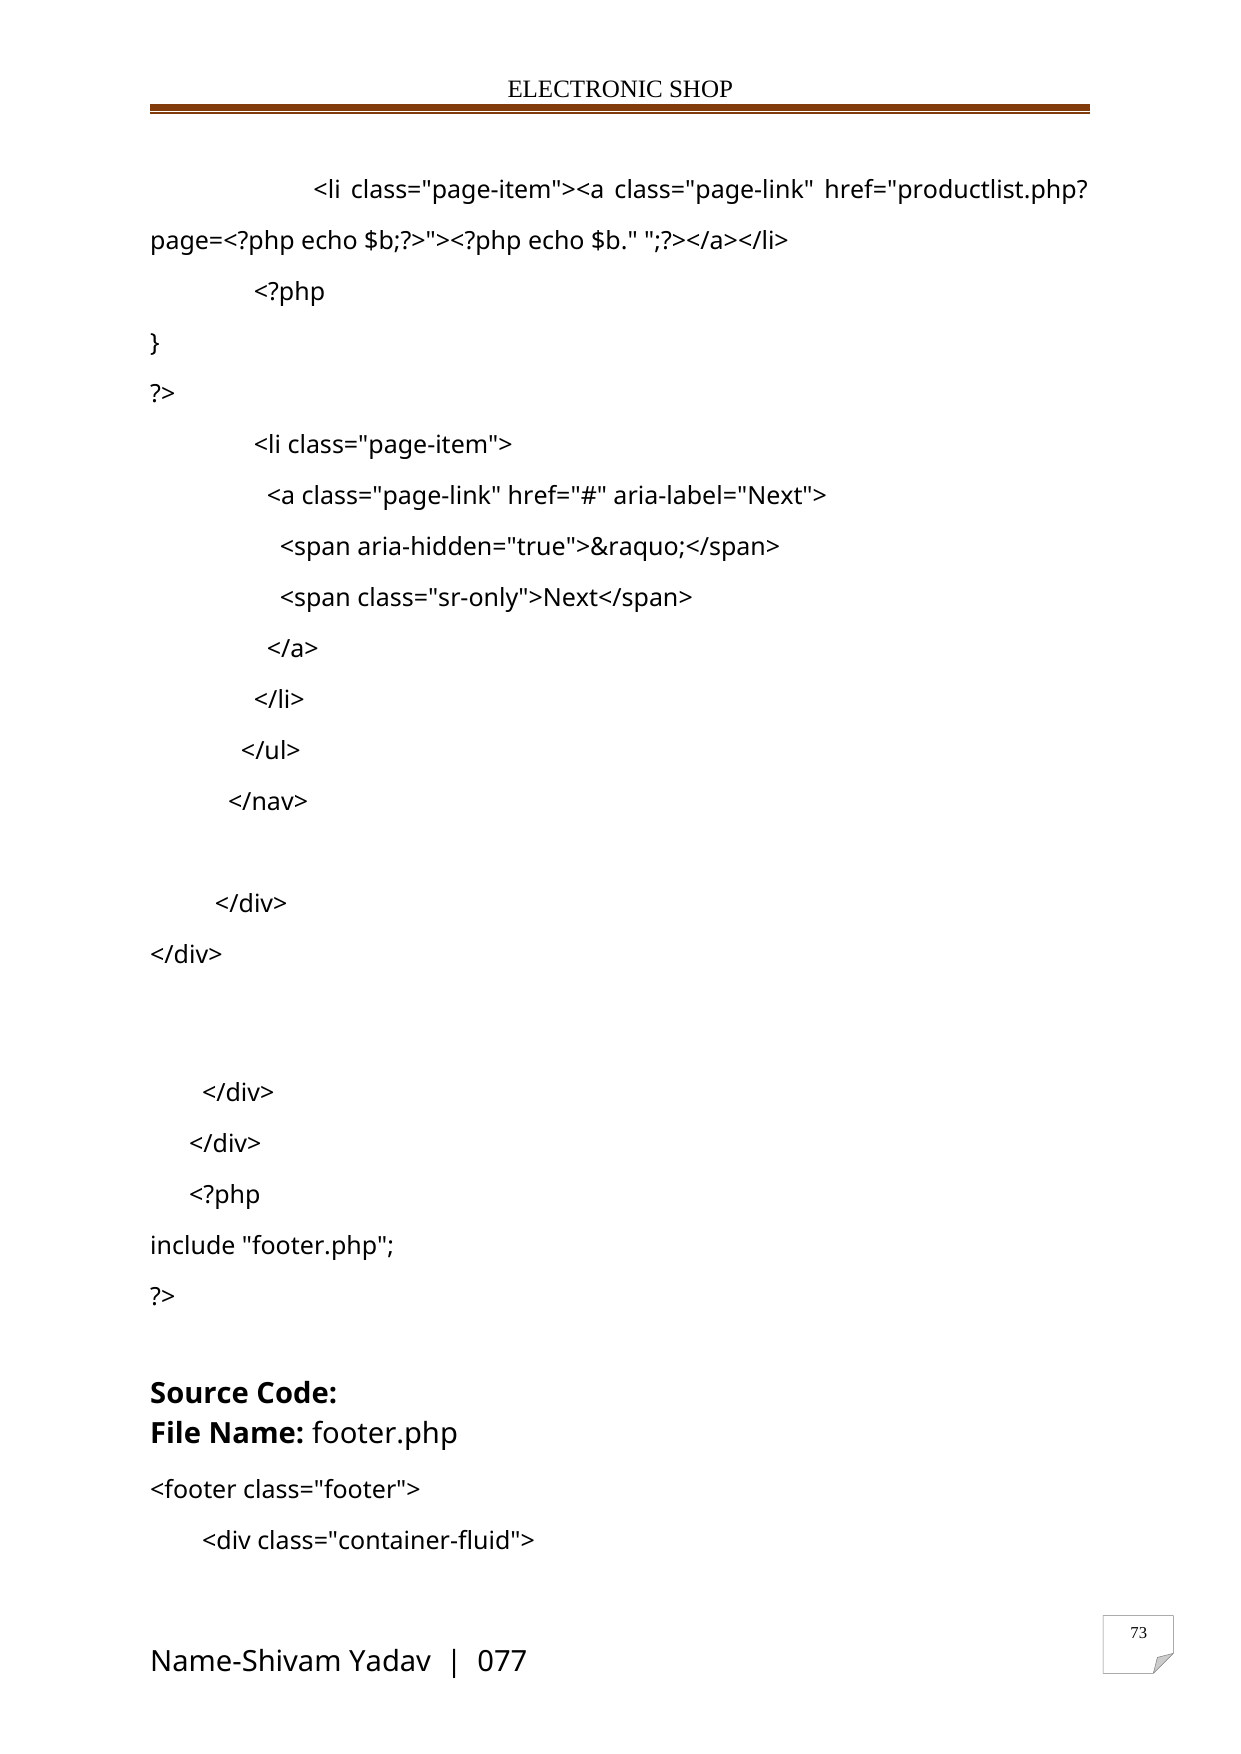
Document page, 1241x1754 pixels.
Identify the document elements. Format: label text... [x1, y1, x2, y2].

text <?php [150, 1176, 1090, 1211]
text ?> [150, 1278, 1090, 1313]
text </div> [150, 937, 1090, 971]
text </a> [150, 631, 1090, 665]
text } [150, 324, 1090, 359]
text </li> [150, 682, 1090, 716]
text <span class="sr-only">Next</span> [150, 580, 1090, 614]
text </div> [150, 1125, 1090, 1159]
text <footer class="footer"> [150, 1472, 1090, 1506]
text ?> [150, 376, 1090, 410]
text Source Code: [150, 1373, 1090, 1412]
text </div> [150, 1074, 1090, 1108]
text include "footer.php"; [150, 1227, 1090, 1262]
text <span aria-hidden="true">&raquo;</span> [150, 529, 1090, 563]
text </ul> [150, 733, 1090, 767]
text <li class="page-item"> [150, 427, 1090, 461]
text </div> [150, 886, 1090, 920]
text <?php [150, 273, 1090, 308]
text <a class="page-link" href="#" aria-label="Next"> [150, 478, 1090, 512]
text </nav> [150, 784, 1090, 818]
text File Name: footer.php [150, 1412, 1090, 1452]
text <div class="container-fluid"> [150, 1523, 1090, 1557]
text <li class="page-item"><a class="page-link" href="productlist.php?page=<?php echo $b;?>"><?php echo $b." ";?></a></li> [150, 171, 1090, 257]
